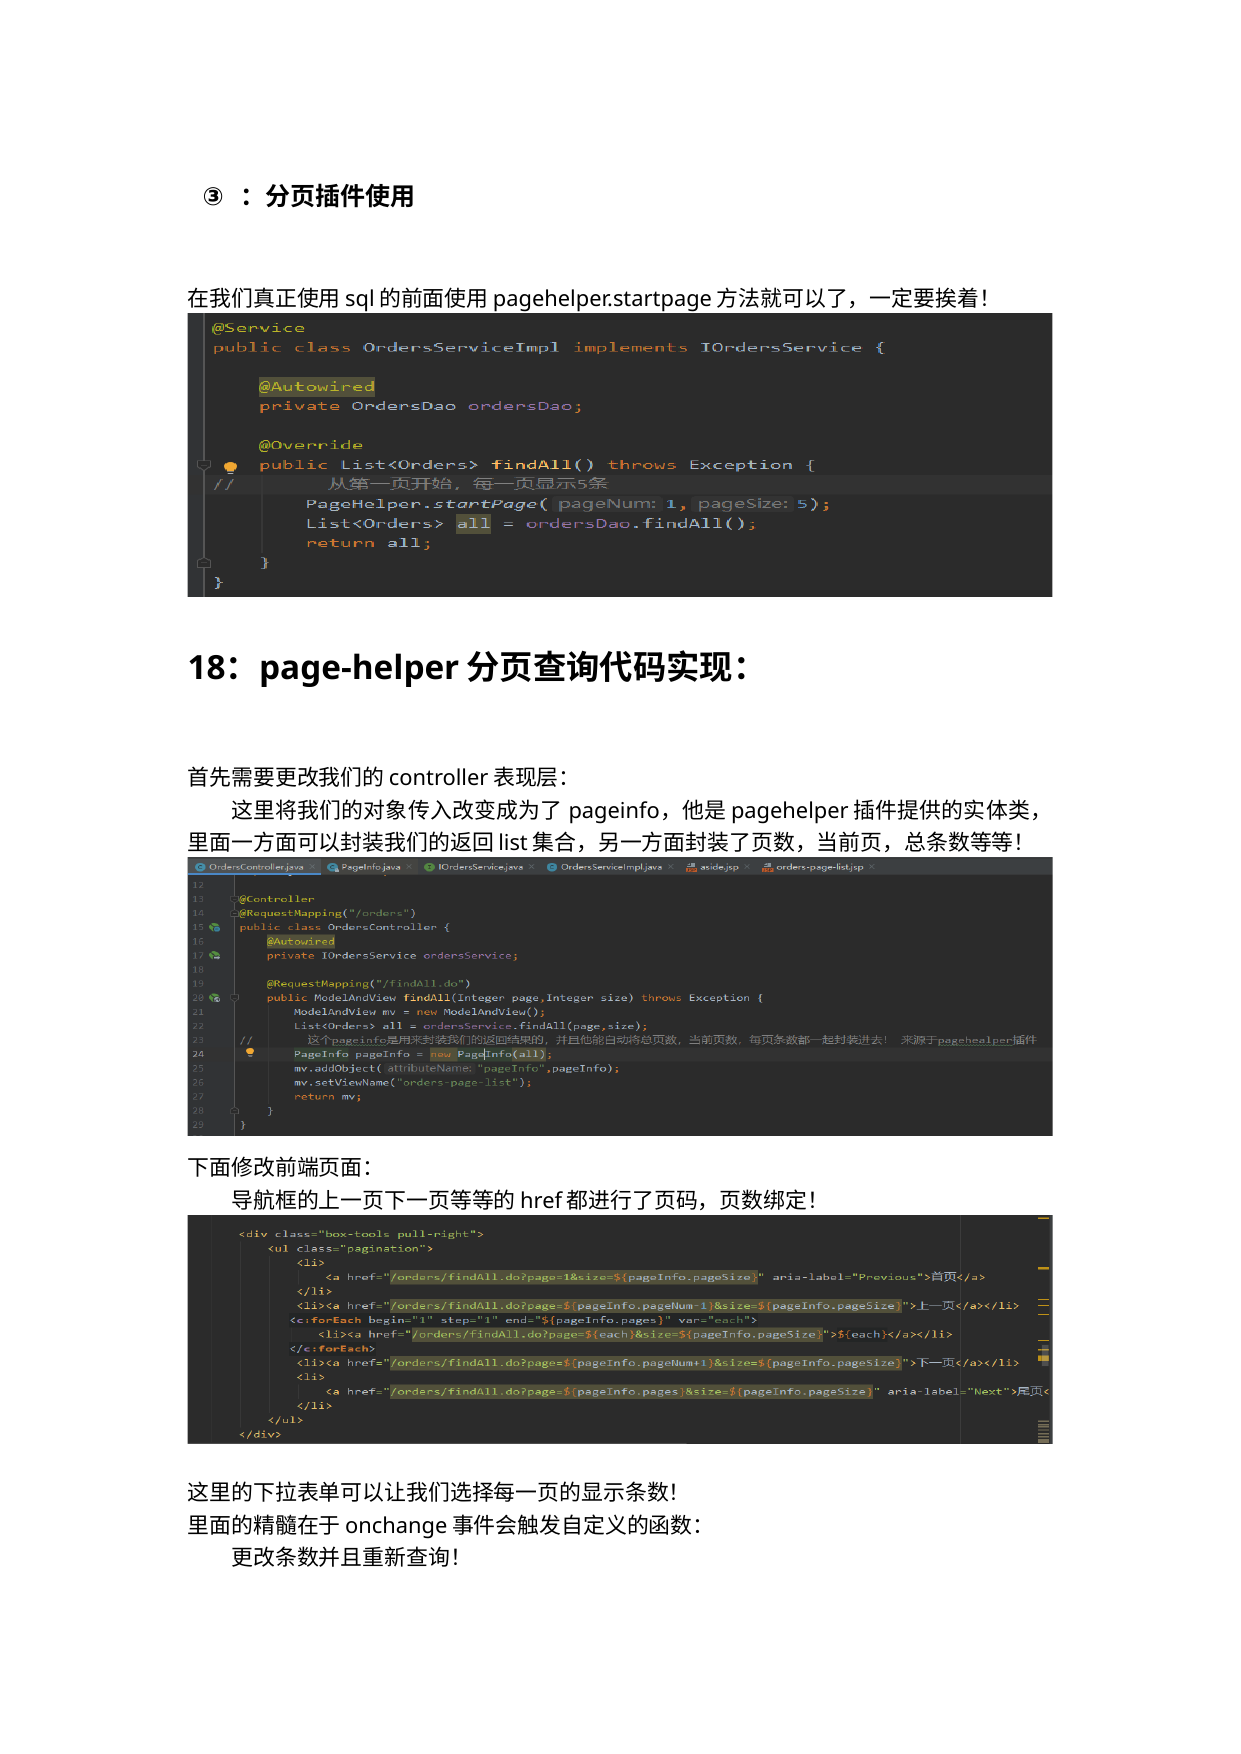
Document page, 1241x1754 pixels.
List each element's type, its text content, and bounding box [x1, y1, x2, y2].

text 这里的下拉表单可以让我们选择每一页的显示条数！ [187, 1475, 1053, 1507]
subtitle 18：page-helper分页查询代码实现： [187, 633, 1053, 698]
text 导航框的上一页下一页等等的href都进行了页码，页数绑定！ [187, 1182, 1053, 1215]
text 在我们真正使用sql的前面使用pagehelper.startpage方法就可以了，一定要挨着！ [187, 281, 1053, 313]
text 首先需要更改我们的controller表现层： [187, 760, 1053, 792]
picture [187, 1215, 1053, 1444]
subtitle ：分页插件使用 [202, 162, 1053, 227]
text 这里将我们的对象传入改变成为了pageinfo，他是pagehelper插件提供的实体类，里面一方面可以封装我们的返回list集合，另一方面封装了页数，当前页，总条数等等！ [187, 792, 1053, 857]
text 更改条数并且重新查询！ [187, 1540, 1053, 1572]
picture [187, 313, 1053, 597]
text 下面修改前端页面： [187, 1150, 1053, 1182]
picture [187, 857, 1053, 1136]
text 里面的精髓在于onchange事件会触发自定义的函数： [187, 1507, 1053, 1540]
